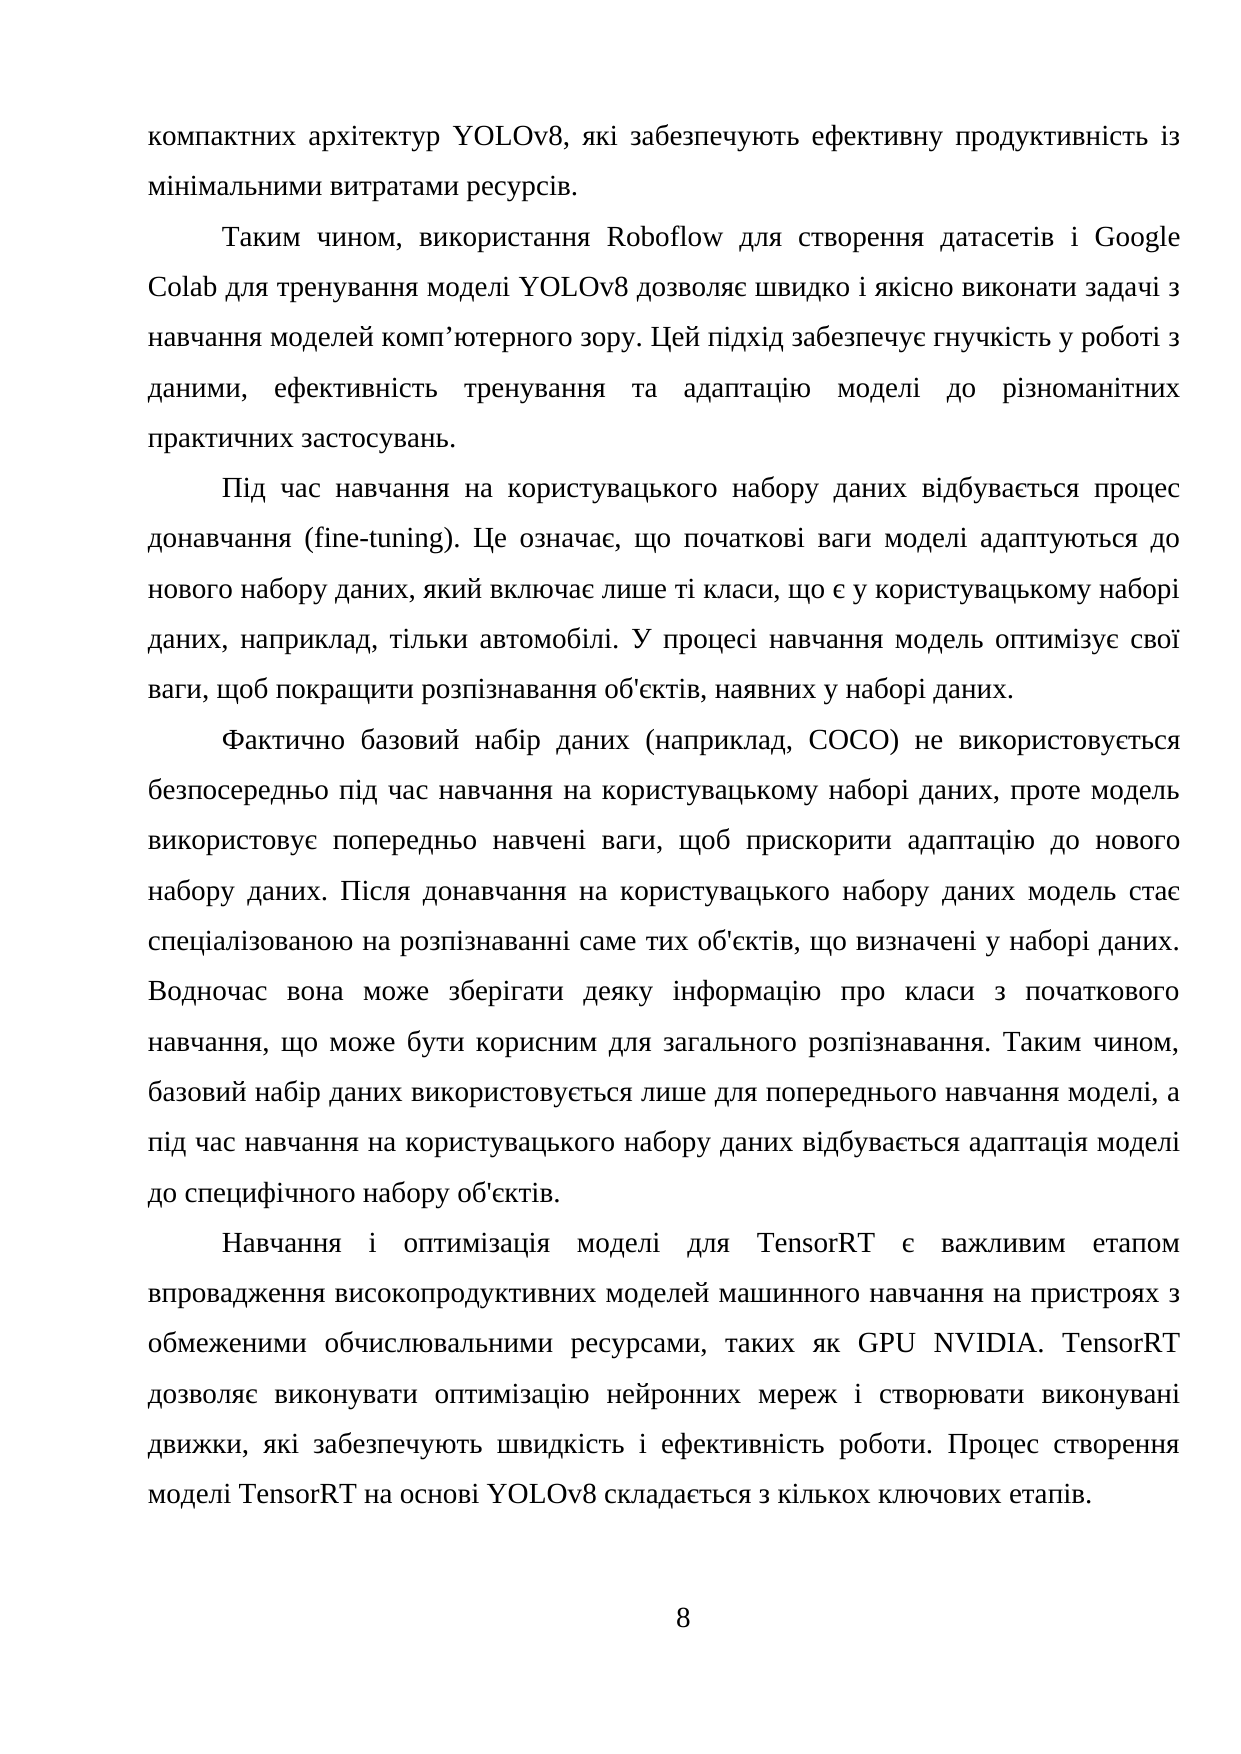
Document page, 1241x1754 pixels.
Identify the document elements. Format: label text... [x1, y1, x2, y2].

text Під час навчання на користувацького набору даних відбувається процес донавчання (fine-tuning). Це означає, що початкові ваги моделі адаптуються до нового набору даних, який включає лише ті класи, що є у користувацькому наборі даних, наприклад, тільки автомобілі. У процесі навчання модель оптимізує свої ваги, щоб покращити розпізнавання об'єктів, наявних у наборі даних. [148, 470, 1181, 705]
text Таким чином, використання Roboflow для створення датасетів і Google Colab для тренування моделі YOLOv8 дозволяє швидко і якісно виконати задачі з навчання моделей комп’ютерного зору. Цей підхід забезпечує гнучкість у роботі з даними, ефективність тренування та адаптацію моделі до різноманітних практичних застосувань. [148, 219, 1181, 453]
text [148, 118, 1181, 202]
text Навчання і оптимізація моделі для TensorRT є важливим етапом впровадження високопродуктивних моделей машинного навчання на пристроях з обмеженими обчислювальними ресурсами, таких як GPU NVIDIA. TensorRT дозволяє виконувати оптимізацію нейронних мереж і створювати виконувані движки, які забезпечують швидкість і ефективність роботи. Процес створення моделі TensorRT на основі YOLOv8 складається з кількох ключових етапів. [148, 1225, 1181, 1510]
text Фактично базовий набір даних (наприклад, COCO) не використовується безпосередньо під час навчання на користувацькому наборі даних, проте модель використовує попередньо навчені ваги, щоб прискорити адаптацію до нового набору даних. Після донавчання на користувацького набору даних модель стає спеціалізованою на розпізнаванні саме тих об'єктів, що визначені у наборі даних. Водночас вона може зберігати деяку інформацію про класи з початкового навчання, що може бути корисним для загального розпізнавання. Таким чином, базовий набір даних використовується лише для попереднього навчання моделі, а під час навчання на користувацького набору даних відбувається адаптація моделі до специфічного набору об'єктів. [148, 722, 1181, 1208]
